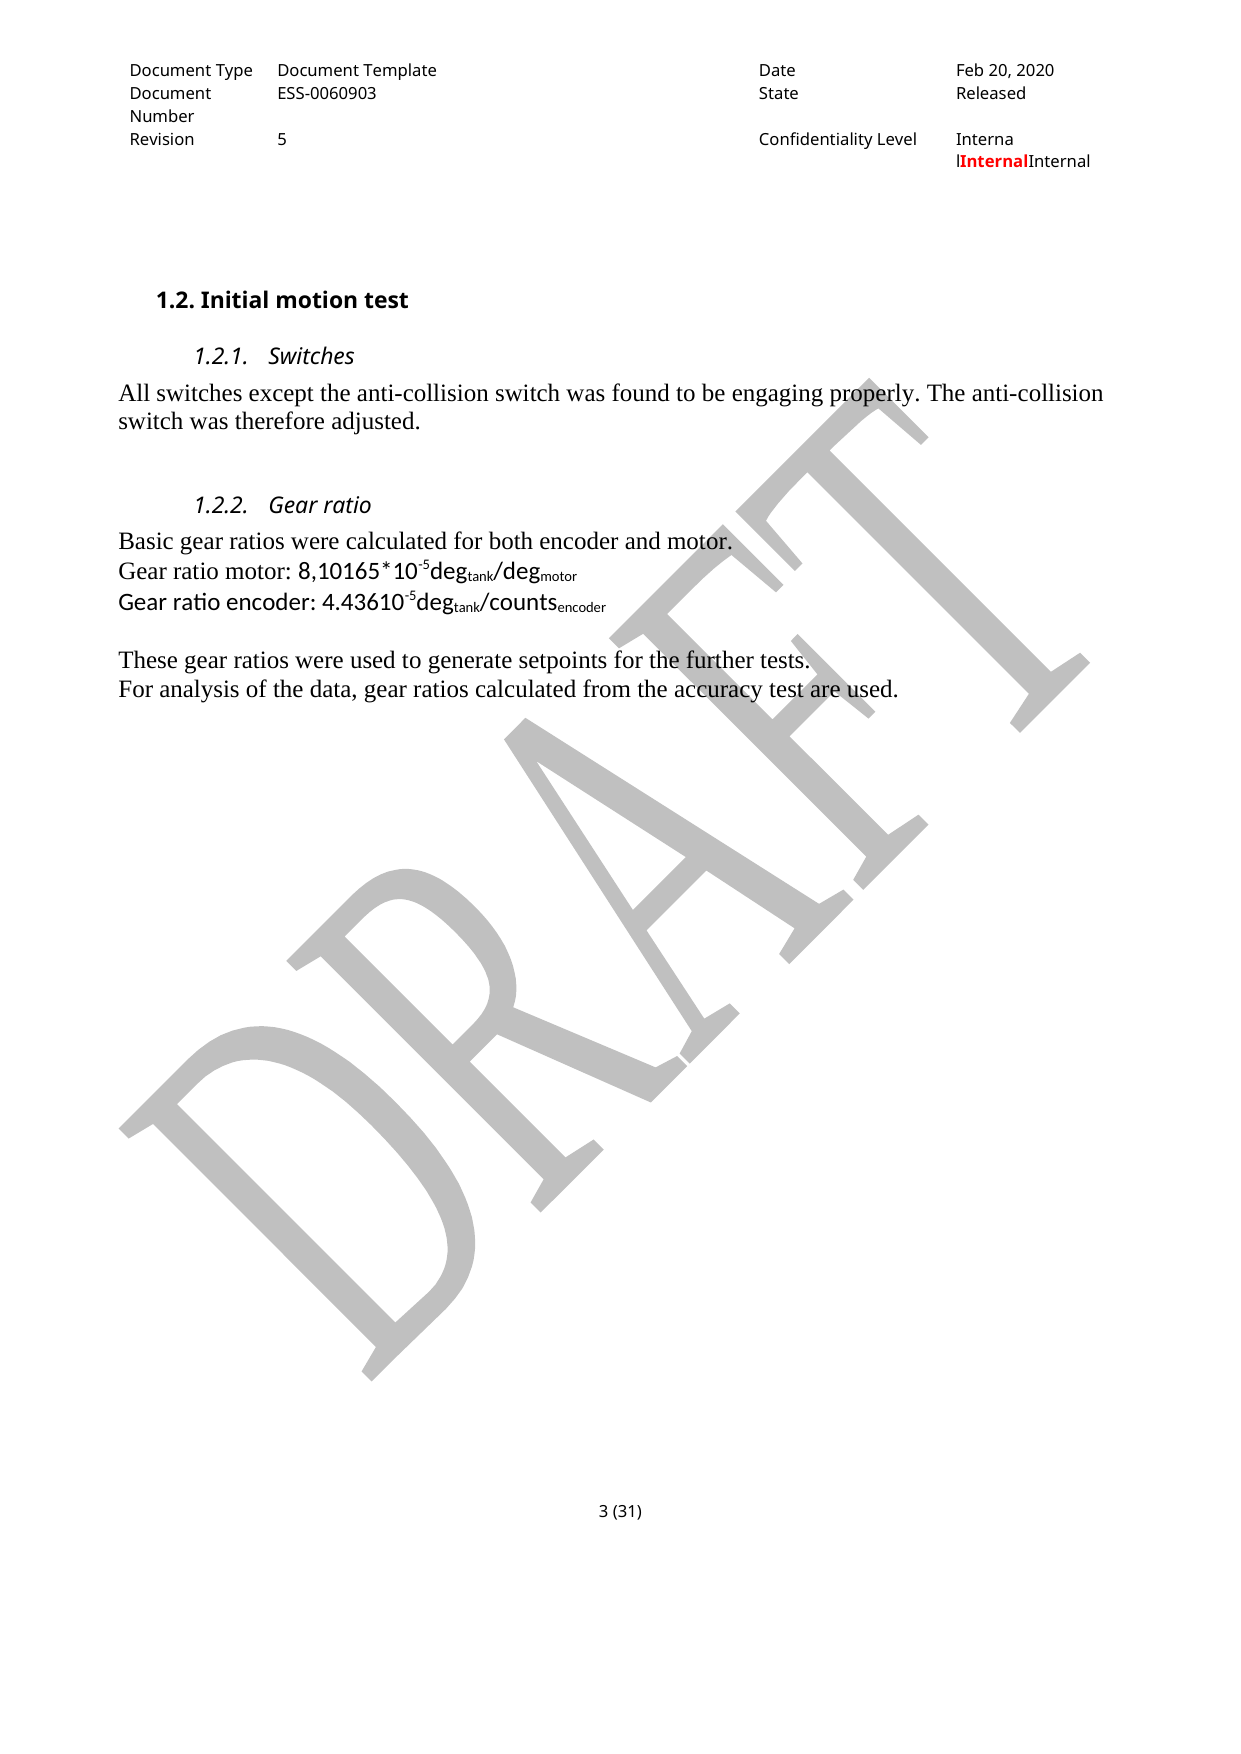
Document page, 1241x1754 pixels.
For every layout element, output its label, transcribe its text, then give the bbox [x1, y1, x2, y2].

text Basic gear ratios were calculated for both encoder and motor. [118, 526, 1122, 555]
subtitle Switches [193, 340, 1122, 371]
text All switches except the anti-collision switch was found to be engaging properly. The anti-collision switch was therefore adjusted. [118, 378, 1122, 435]
subtitle Initial motion test [156, 284, 1122, 315]
subtitle Gear ratio [193, 489, 1122, 520]
text Gear ratio motor: 8,10165*10-5degtank/degmotor [118, 555, 1122, 586]
text These gear ratios were used to generate setpoints for the further tests. [118, 645, 1122, 674]
text For analysis of the data, gear ratios calculated from the accuracy test are used. [118, 674, 1122, 702]
text Gear ratio encoder: 4.43610-5degtank/countsencoder [118, 586, 1122, 616]
